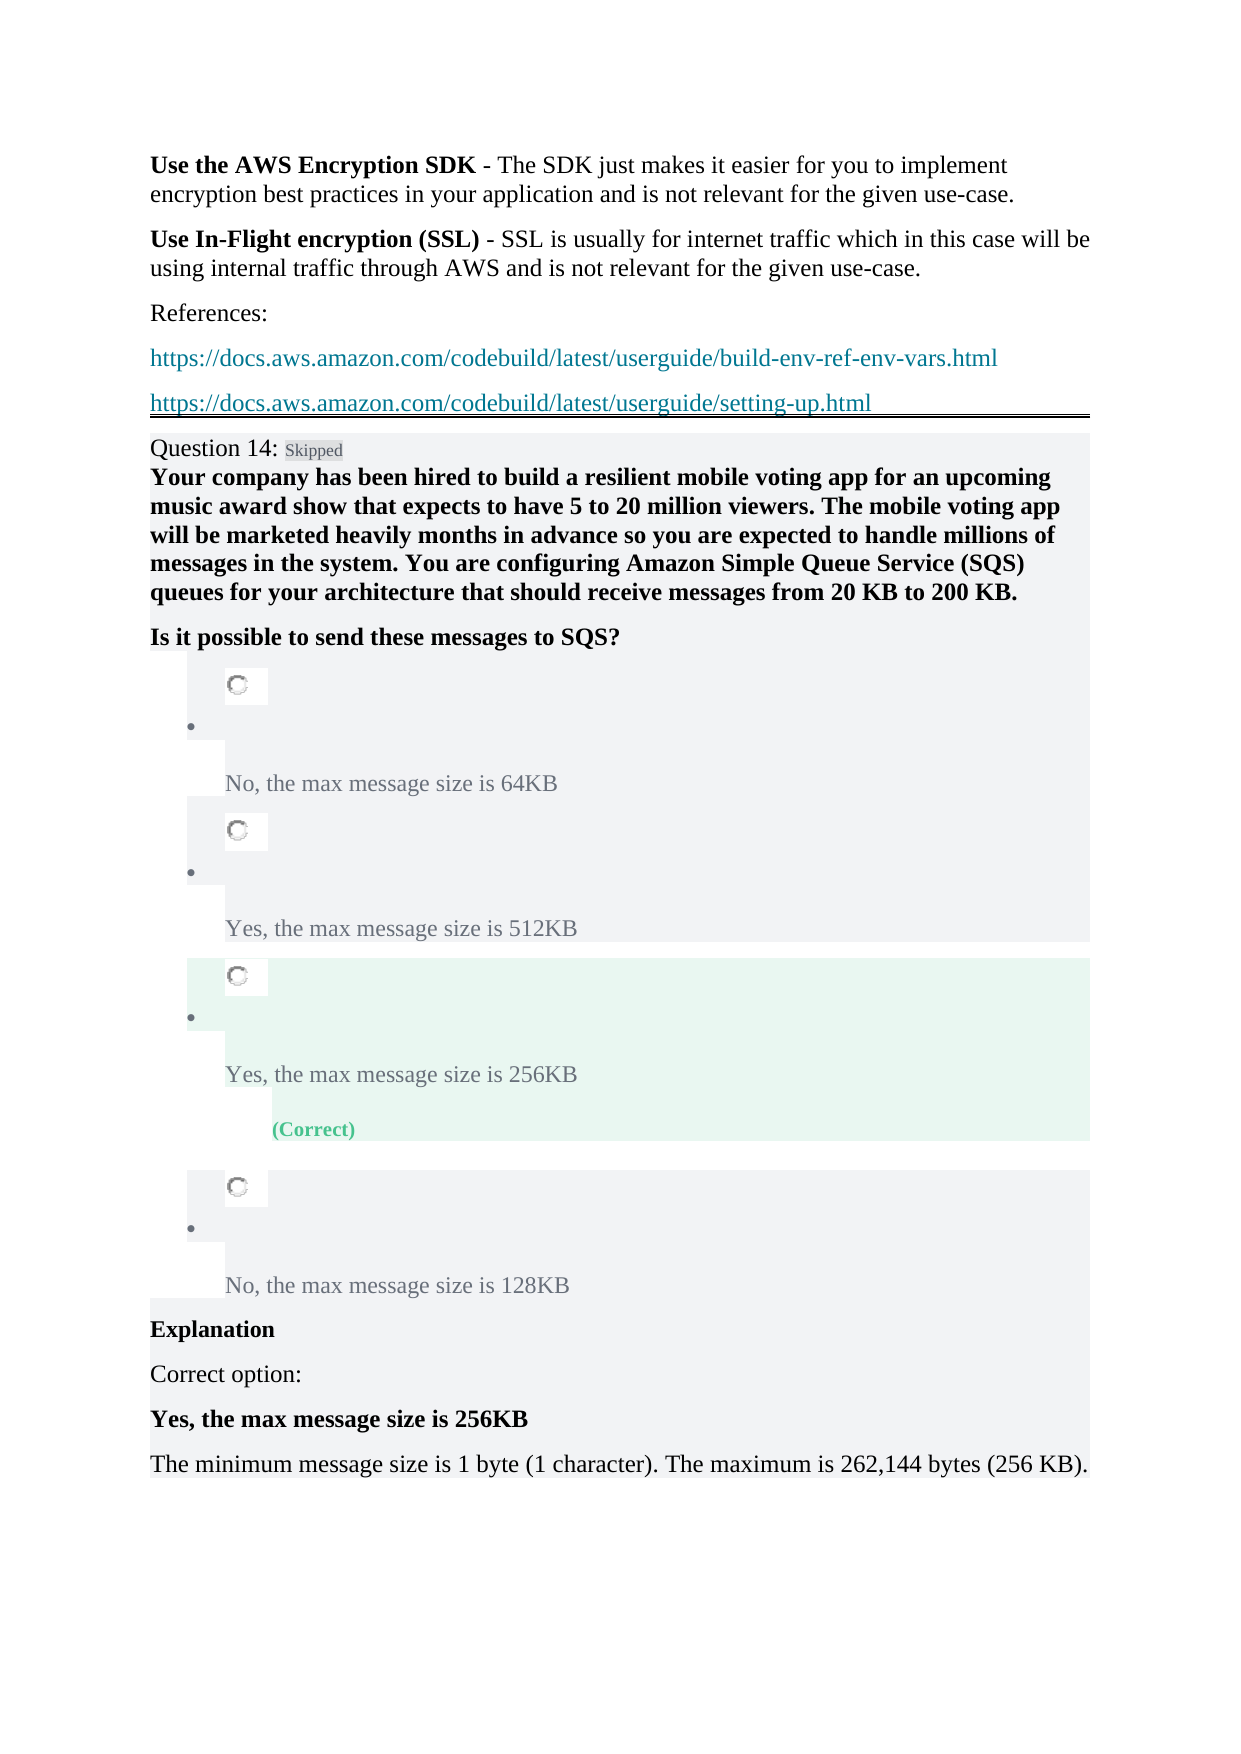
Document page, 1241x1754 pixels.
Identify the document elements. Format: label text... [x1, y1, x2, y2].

text Your company has been hired to build a resilient mobile voting app for an upcoming music award show that expects to have 5 to 20 million viewers. The mobile voting app will be marketed heavily months in advance so you are expected to handle millions of messages in the system. You are configuring Amazon Simple Queue Service (SQS) queues for your architecture that should receive messages from 20 KB to 200 KB. [150, 462, 1090, 606]
text Explanation [150, 1315, 1090, 1343]
text No, the max message size is 64KB [225, 769, 1090, 796]
text Yes, the max message size is 256KB [150, 1404, 1090, 1433]
text The minimum message size is 1 byte (1 character). The maximum is 262,144 bytes (256 KB). [150, 1449, 1090, 1478]
list ​ [187, 813, 1090, 885]
text Is it possible to send these messages to SQS? [150, 622, 1090, 651]
text Question 14: Skipped [150, 433, 1090, 462]
text References: [150, 298, 1090, 327]
list ​ [187, 668, 1090, 740]
text https://docs.aws.amazon.com/codebuild/latest/userguide/setting-up.html [150, 388, 1090, 414]
text Correct option: [150, 1359, 1090, 1388]
text Use In-Flight encryption (SSL) - SSL is usually for internet traffic which in this case will be using internal traffic through AWS and is not relevant for the given use-case. [150, 224, 1090, 281]
text No, the max message size is 128KB [225, 1271, 1090, 1298]
text Use the AWS Encryption SDK - The SDK just makes it easier for you to implement encryption best practices in your application and is not relevant for the given use-case. [150, 150, 1090, 207]
list ​ [187, 958, 1090, 1031]
list ​ [187, 1170, 1090, 1242]
text (Correct) [272, 1116, 1090, 1141]
text https://docs.aws.amazon.com/codebuild/latest/userguide/build-env-ref-env-vars.html [150, 343, 1090, 372]
text Yes, the max message size is 512KB [225, 914, 1090, 942]
text Yes, the max message size is 256KB [225, 1060, 1090, 1087]
